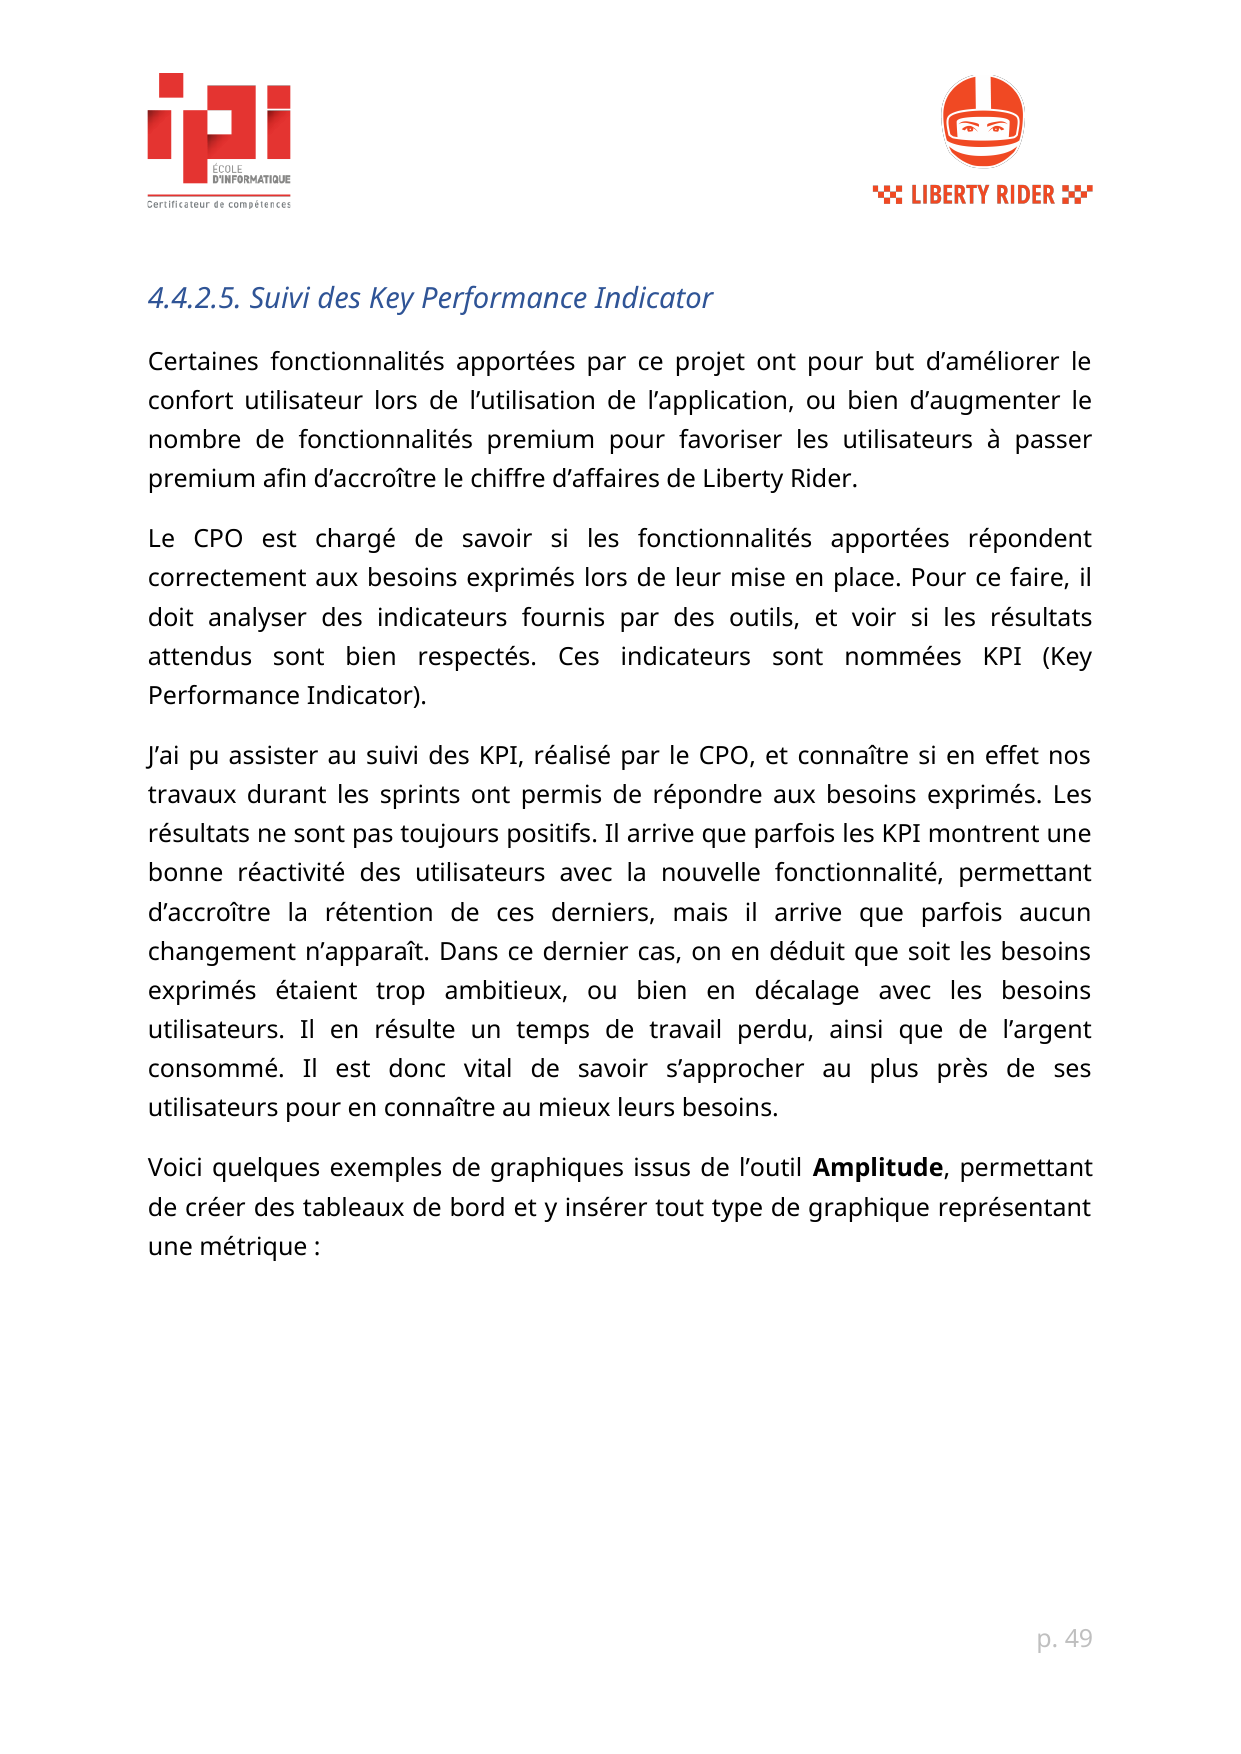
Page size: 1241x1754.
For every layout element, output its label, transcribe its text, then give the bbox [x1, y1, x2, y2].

picture [872, 75, 1093, 209]
picture [147, 73, 291, 209]
text Voici quelques exemples de graphiques issus de l’outil Amplitude, permettant de créer des tableaux de bord et y insérer tout type de graphique représentant une métrique : [148, 1150, 1093, 1262]
text Certaines fonctionnalités apportées par ce projet ont pour but d’améliorer le confort utilisateur lors de l’utilisation de l’application, ou bien d’augmenter le nombre de fonctionnalités premium pour favoriser les utilisateurs à passer premium afin d’accroître le chiffre d’affaires de Liberty Rider. [148, 343, 1093, 495]
text Le CPO est chargé de savoir si les fonctionnalités apportées répondent correctement aux besoins exprimés lors de leur mise en place. Pour ce faire, il doit analyser des indicateurs fournis par des outils, et voir si les résultats attendus sont bien respectés. Ces indicateurs sont nommées KPI (Key Performance Indicator). [148, 521, 1093, 712]
subtitle Suivi des Key Performance Indicator [148, 277, 1093, 317]
text J’ai pu assister au suivi des KPI, réalisé par le CPO, et connaître si en effet nos travaux durant les sprints ont permis de répondre aux besoins exprimés. Les résultats ne sont pas toujours positifs. Il arrive que parfois les KPI montrent une bonne réactivité des utilisateurs avec la nouvelle fonctionnalité, permettant d’accroître la rétention de ces derniers, mais il arrive que parfois aucun changement n’apparaît. Dans ce dernier cas, on en déduit que soit les besoins exprimés étaient trop ambitieux, ou bien en décalage avec les besoins utilisateurs. Il en résulte un temps de travail perdu, ainsi que de l’argent consommé. Il est donc vital de savoir s’approcher au plus près de ses utilisateurs pour en connaître au mieux leurs besoins. [148, 737, 1093, 1124]
